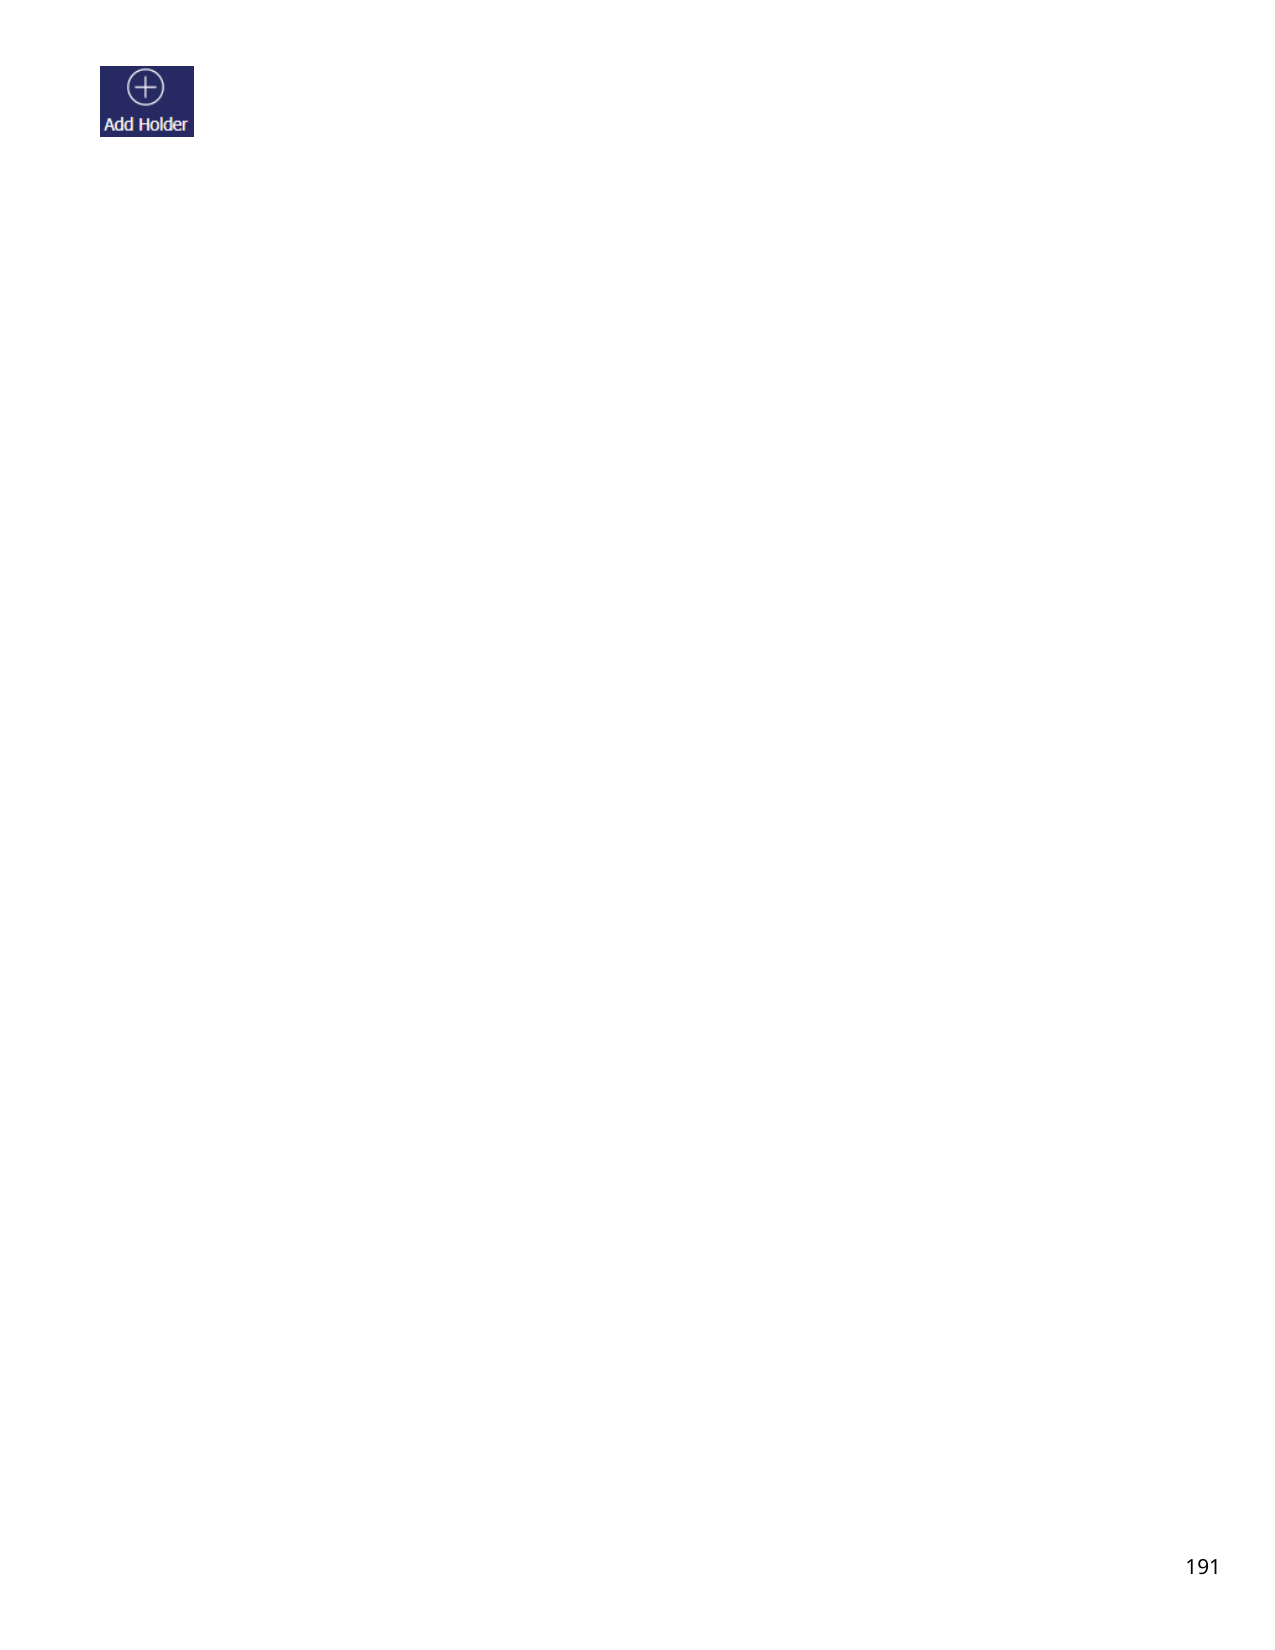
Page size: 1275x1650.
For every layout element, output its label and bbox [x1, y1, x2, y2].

picture [100, 66, 194, 137]
